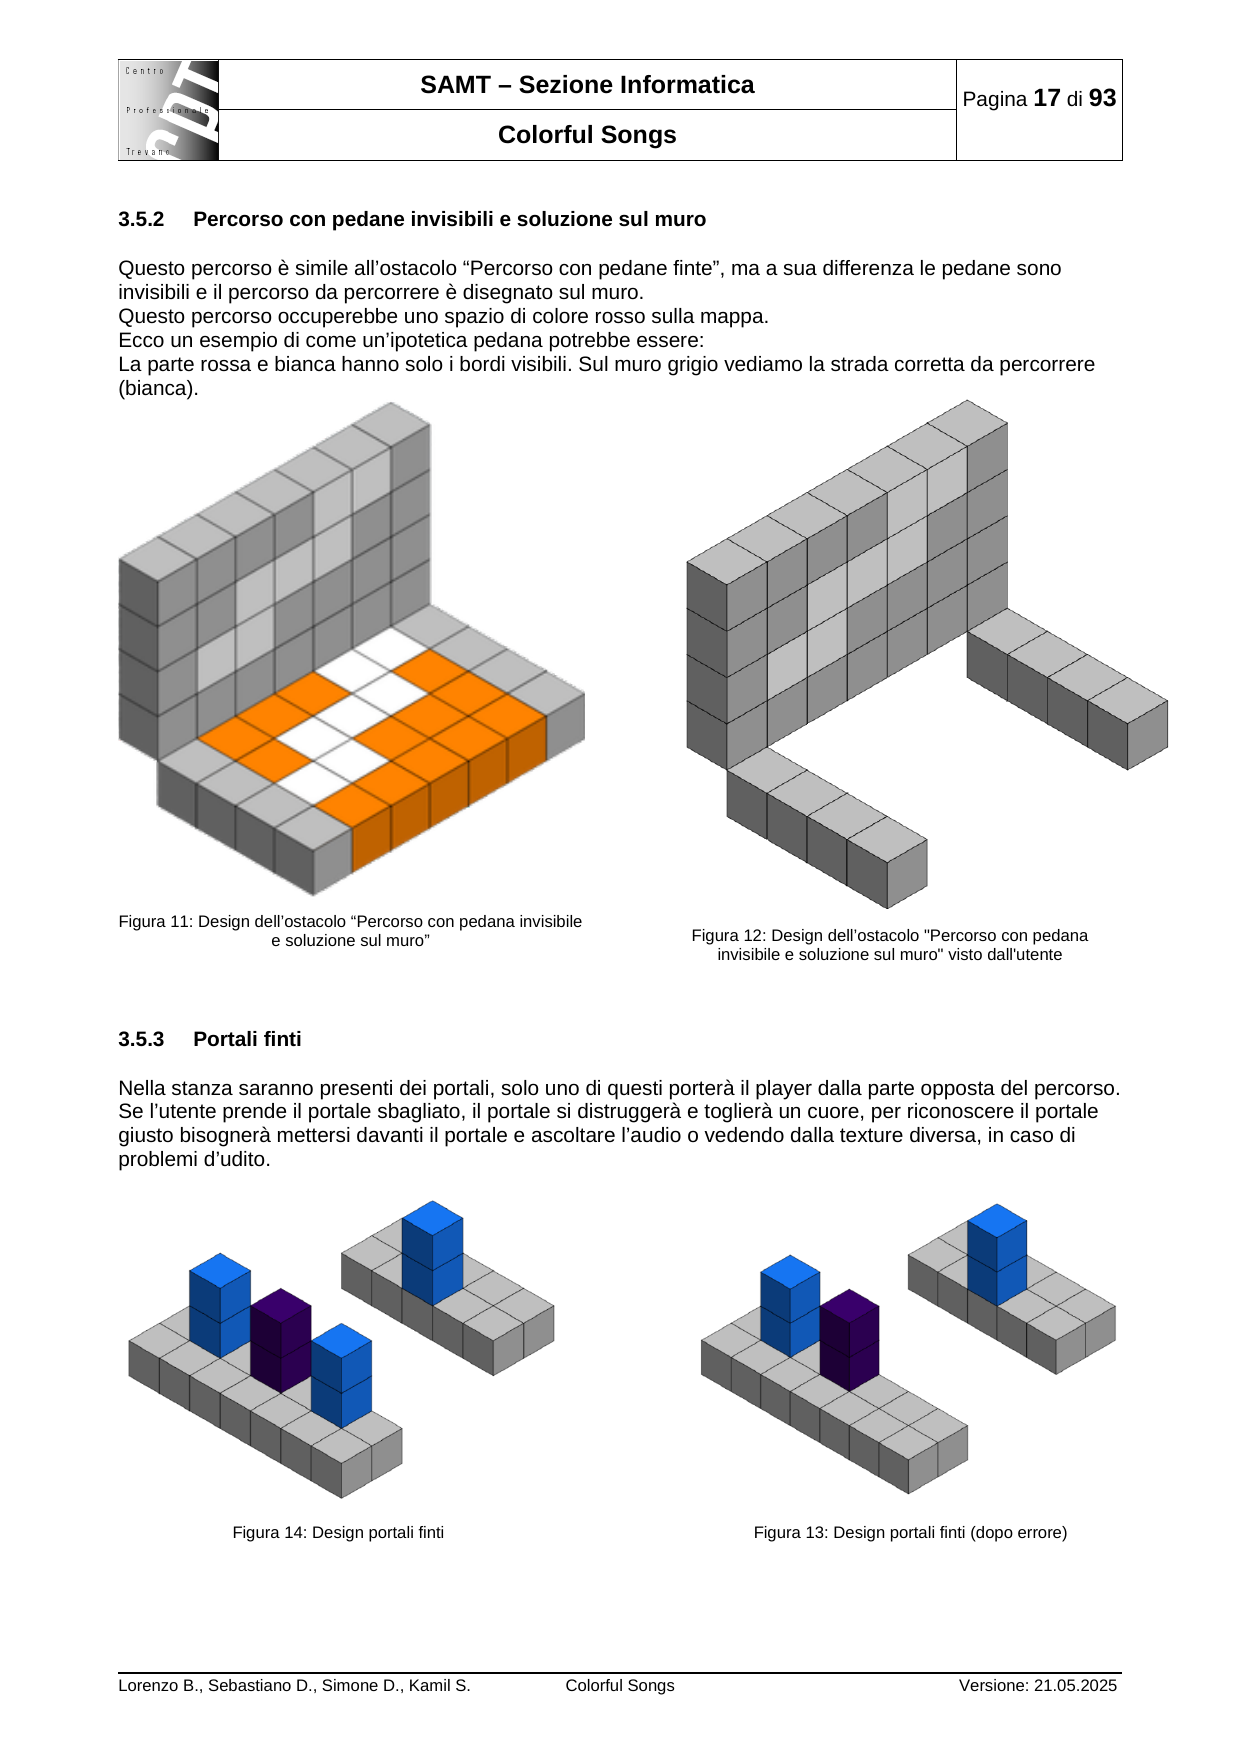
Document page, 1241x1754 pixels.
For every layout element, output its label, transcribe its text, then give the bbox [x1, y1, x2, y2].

picture [118, 399, 585, 900]
subtitle Percorso con pedane invisibili e soluzione sul muro [118, 207, 620, 231]
text Figura 12: Design dell’ostacolo "Percorso con pedana invisibile e soluzione sul muro" visto dall'utente [658, 926, 1122, 964]
text Ecco un esempio di come un’ipotetica pedana potrebbe essere: [118, 328, 1122, 352]
text Questo percorso è simile all’ostacolo “Percorso con pedane finte”, ma a sua differenza le pedane sono invisibili e il percorso da percorrere è disegnato sul muro. [118, 256, 1122, 304]
picture [118, 1197, 559, 1501]
text Figura 11: Design dell’ostacolo “Percorso con pedana invisibile e soluzione sul muro” [118, 912, 583, 950]
text La parte rossa e bianca hanno solo i bordi visibili. Sul muro grigio vediamo la strada corretta da percorrere (bianca). [118, 352, 1122, 399]
picture [699, 1197, 1123, 1501]
subtitle Portali finti [118, 1026, 1122, 1050]
text Nella stanza saranno presenti dei portali, solo uno di questi porterà il player dalla parte opposta del percorso. Se l’utente prende il portale sbagliato, il portale si distruggerà e toglierà un cuore, per riconoscere il portale giusto bisognerà mettersi davanti il portale e ascoltare l’audio o vedendo dalla texture diversa, in caso di problemi d’udito. [118, 1075, 1122, 1171]
picture [657, 399, 1179, 914]
picture [118, 60, 219, 160]
text Questo percorso occuperebbe uno spazio di colore rosso sulla mappa. [118, 304, 1122, 328]
